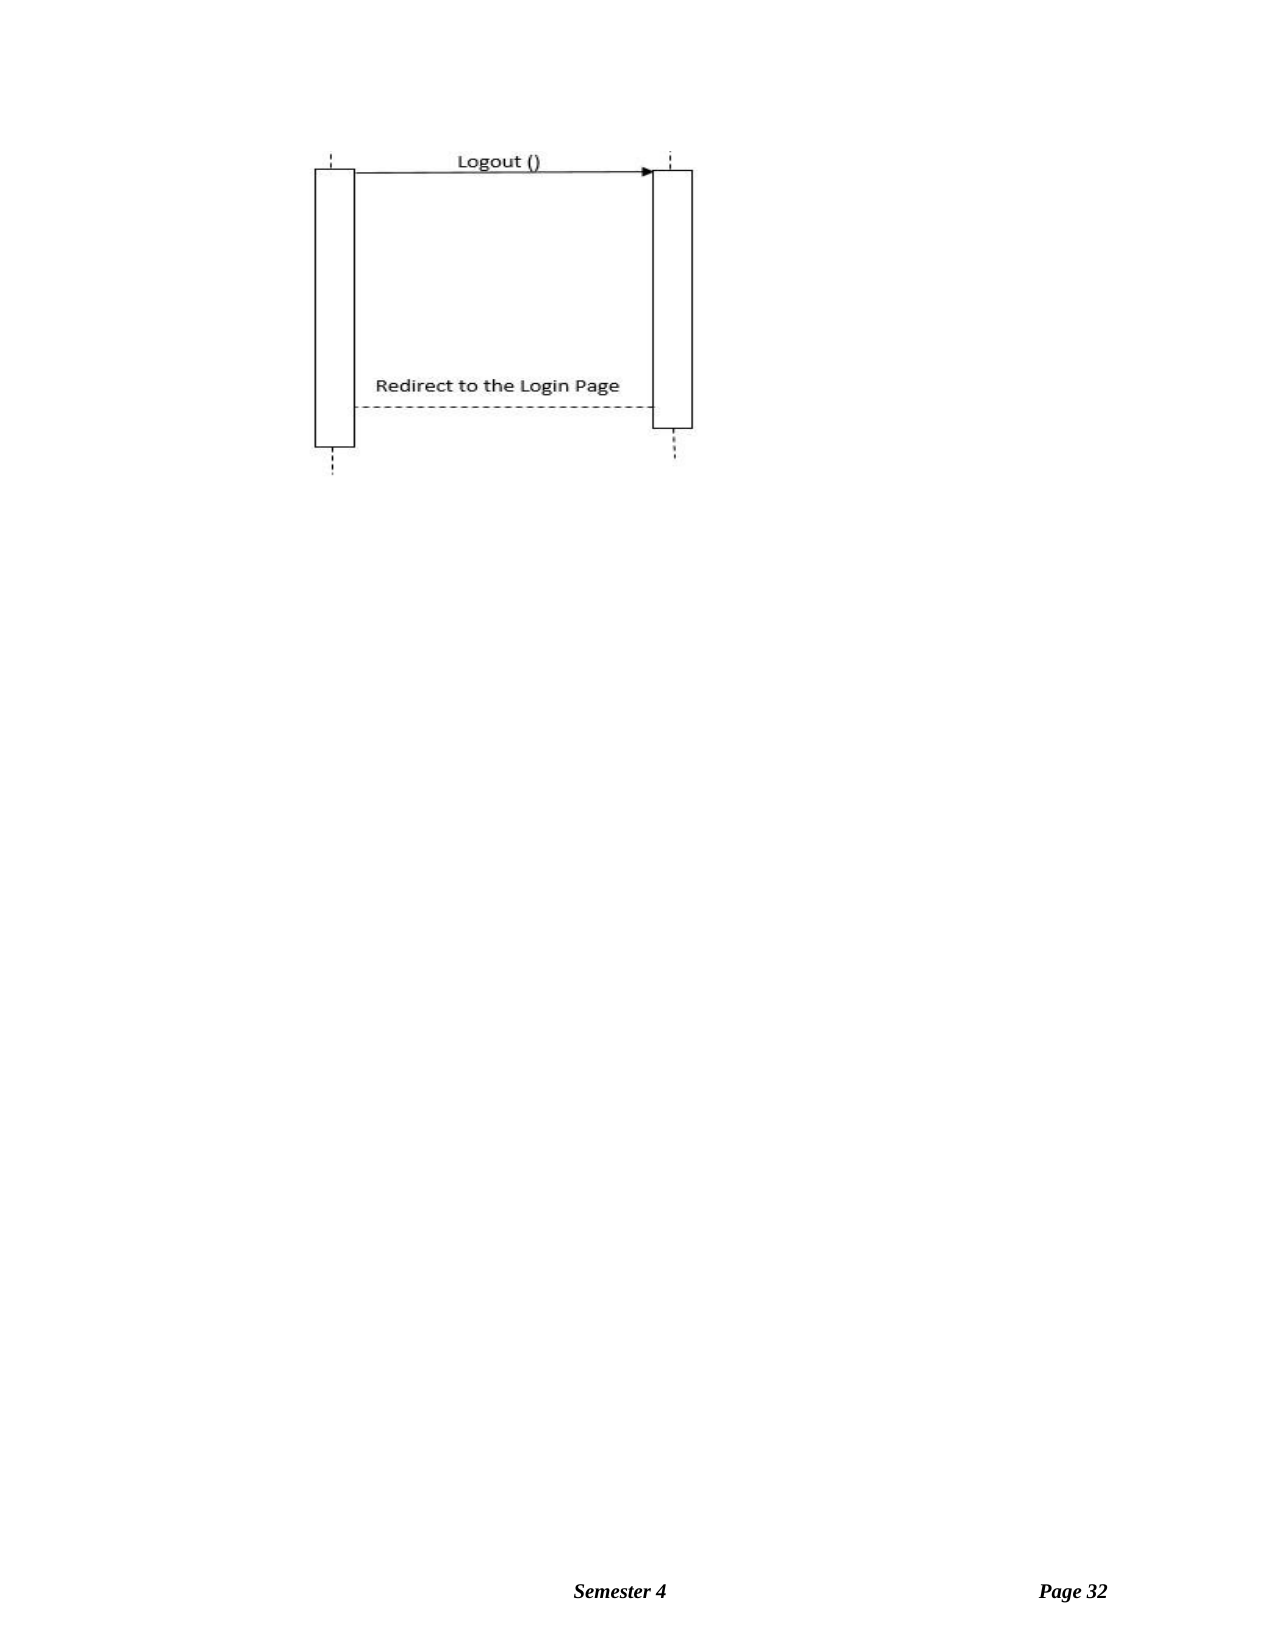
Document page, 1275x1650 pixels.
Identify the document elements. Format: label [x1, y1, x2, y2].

picture [135, 151, 873, 520]
